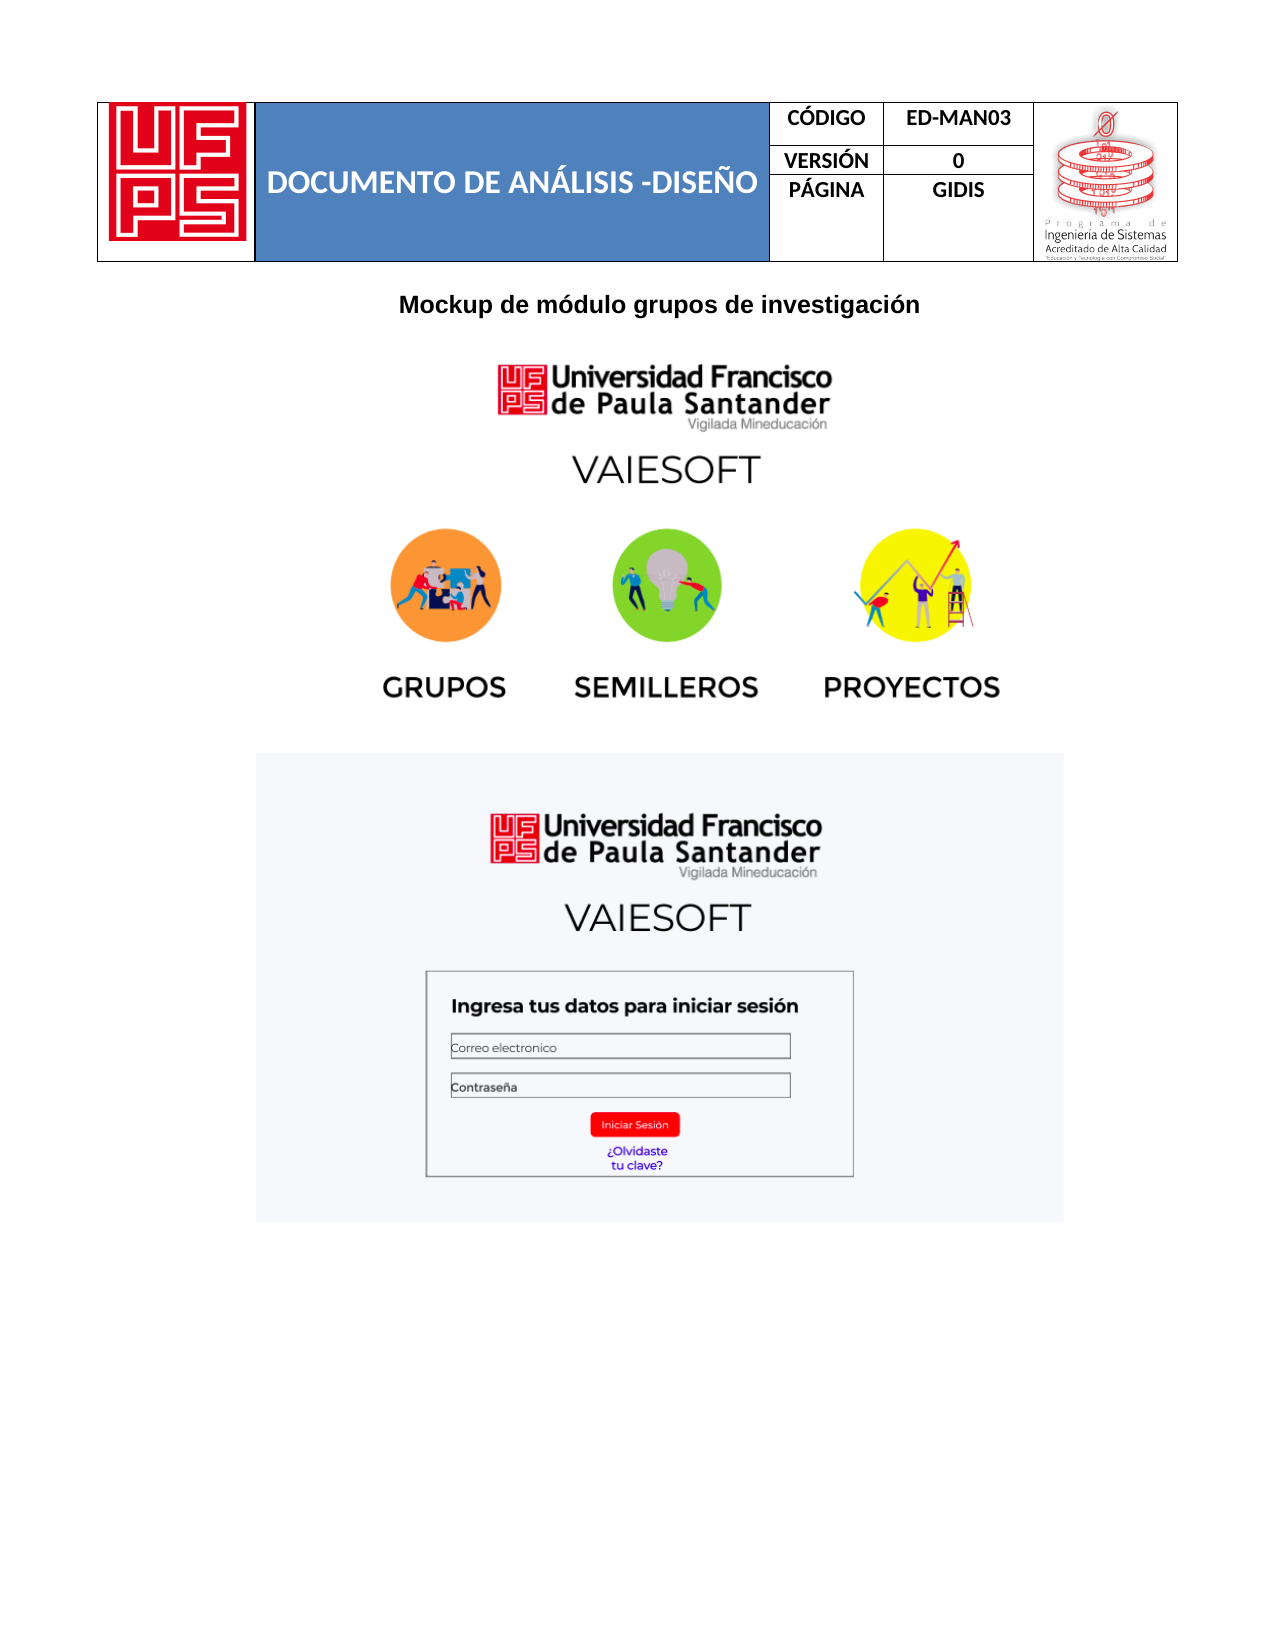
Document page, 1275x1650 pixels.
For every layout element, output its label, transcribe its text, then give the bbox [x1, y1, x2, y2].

picture [108, 102, 247, 241]
picture [267, 322, 1053, 750]
picture [1045, 102, 1166, 261]
picture [255, 753, 1064, 1222]
